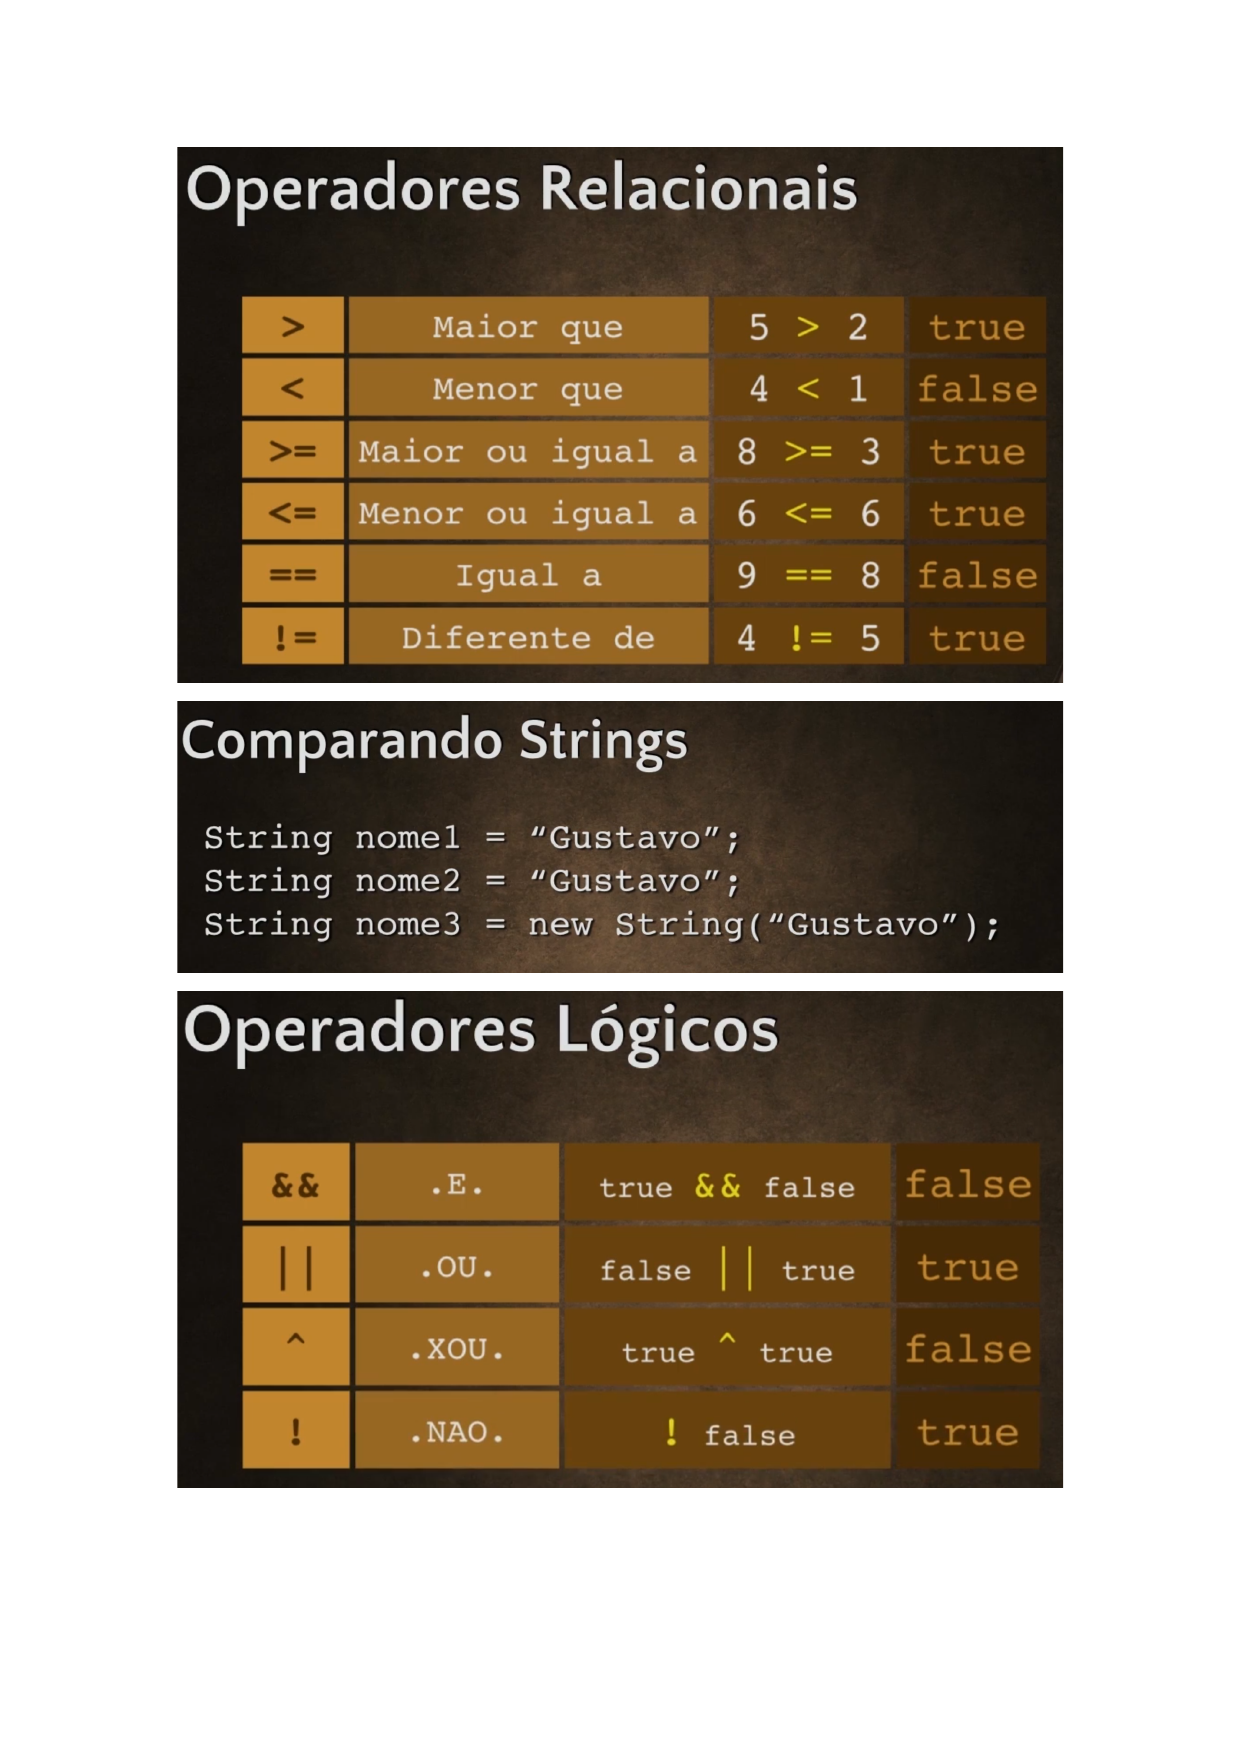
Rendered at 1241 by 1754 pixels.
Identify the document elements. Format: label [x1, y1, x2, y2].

picture [177, 147, 1064, 683]
picture [177, 991, 1064, 1488]
picture [177, 701, 1064, 973]
